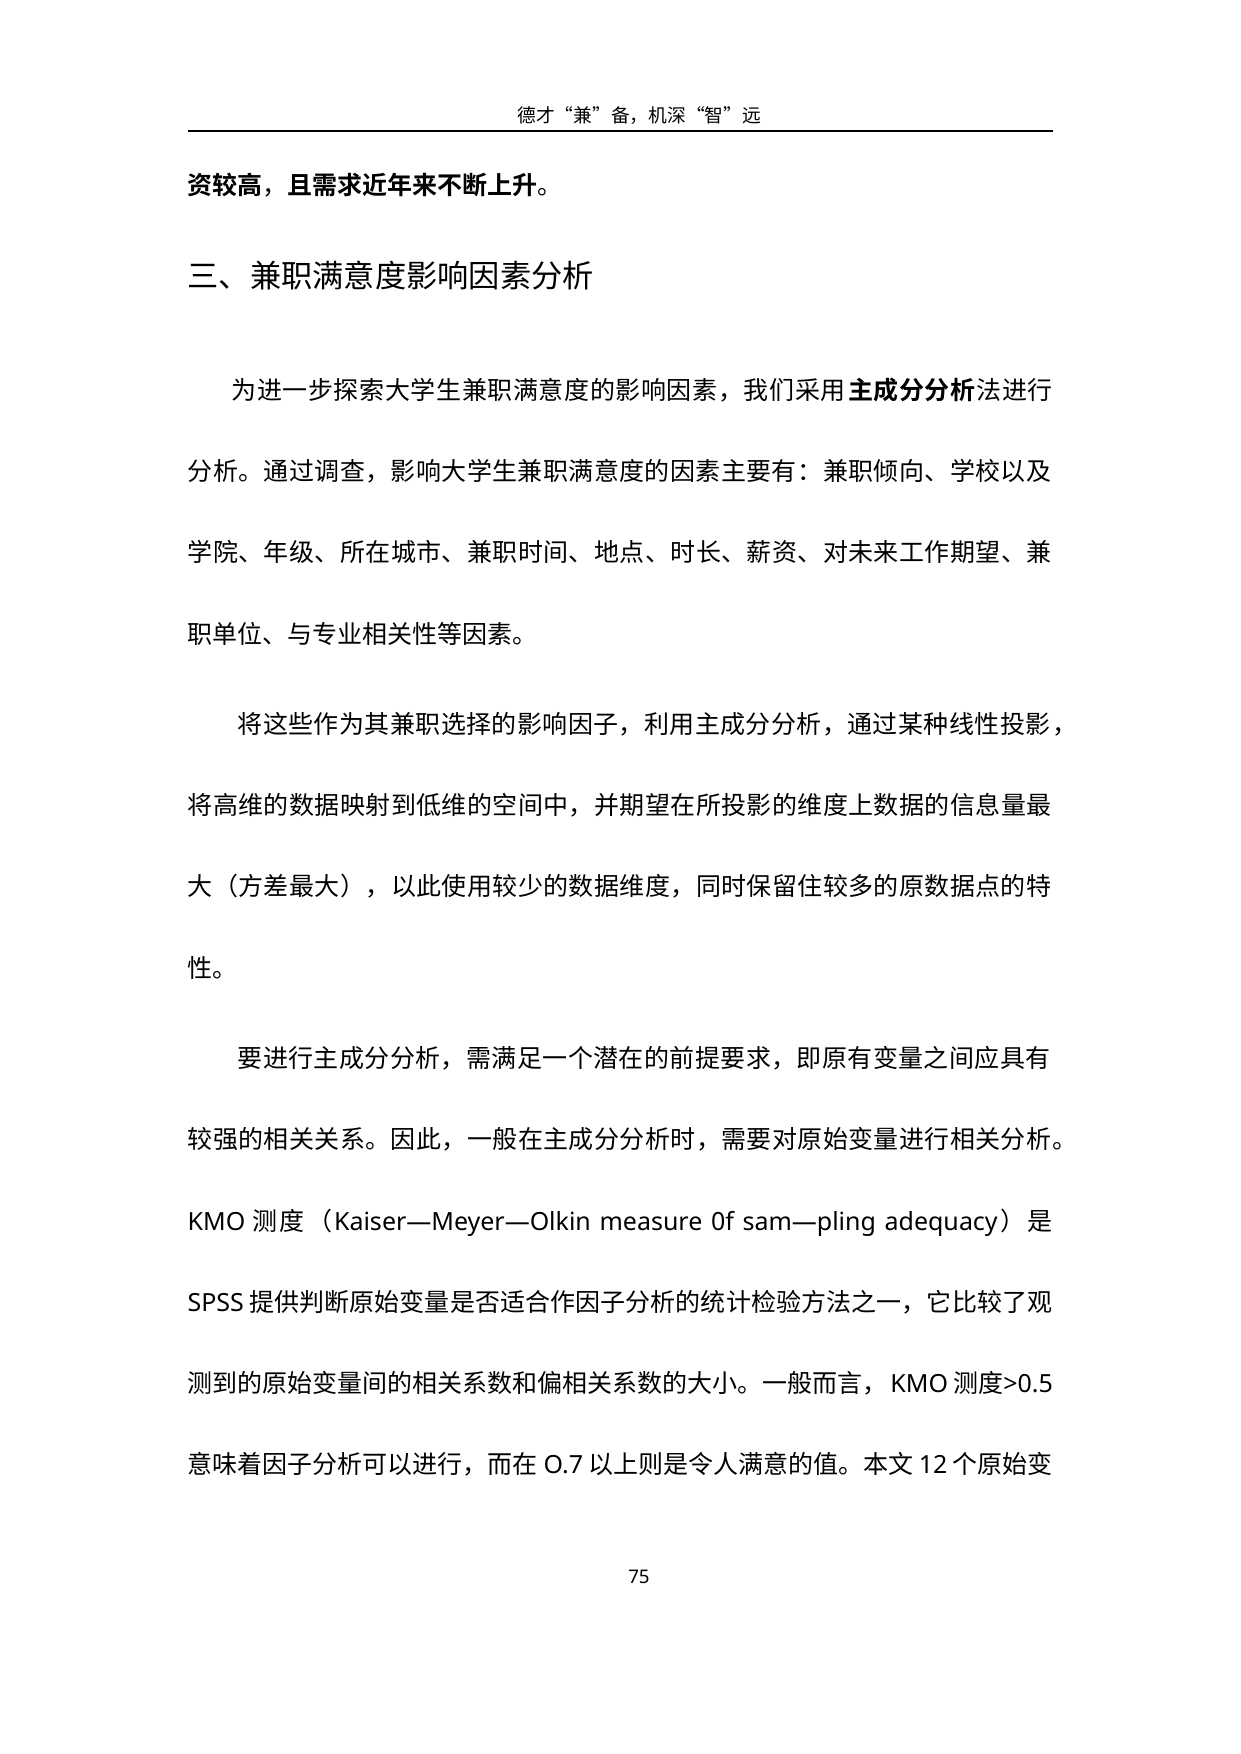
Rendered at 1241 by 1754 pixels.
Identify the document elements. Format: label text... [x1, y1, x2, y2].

subtitle 三、兼职满意度影响因素分析 [187, 242, 1028, 307]
text 将这些作为其兼职选择的影响因子，利用主成分分析，通过某种线性投影，将高维的数据映射到低维的空间中，并期望在所投影的维度上数据的信息量最大（方差最大），以此使用较少的数据维度，同时保留住较多的原数据点的特性。 [187, 690, 1053, 999]
text 为进一步探索大学生兼职满意度的影响因素，我们采用主成分分析法进行分析。通过调查，影响大学生兼职满意度的因素主要有：兼职倾向、学校以及学院、年级、所在城市、兼职时间、地点、时长、薪资、对未来工作期望、兼职单位、与专业相关性等因素。 [187, 356, 1053, 665]
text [187, 151, 1053, 216]
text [187, 1024, 1053, 1495]
